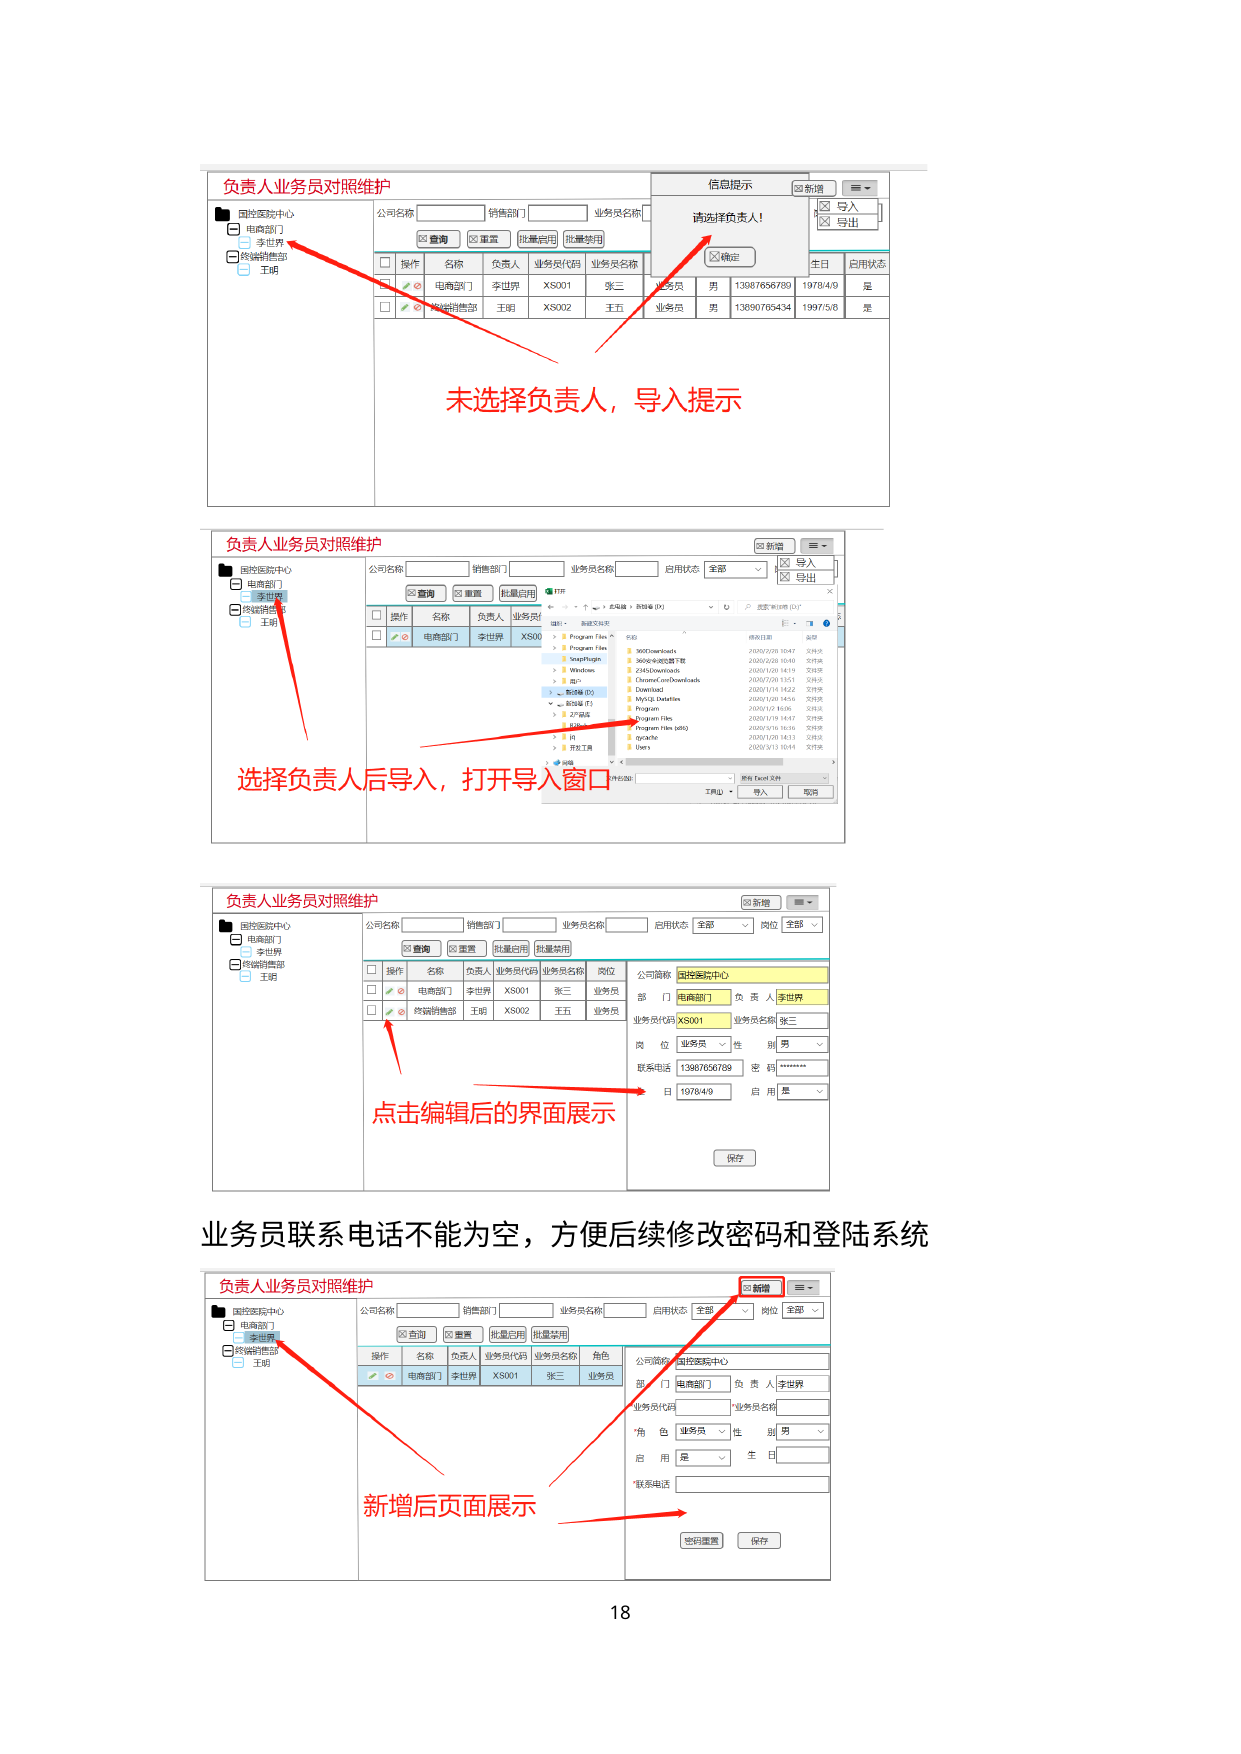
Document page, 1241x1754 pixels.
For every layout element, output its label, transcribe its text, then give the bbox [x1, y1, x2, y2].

picture [200, 883, 837, 1192]
picture [200, 1268, 835, 1586]
text 业务员联系电话不能为空，方便后续修改密码和登陆系统 [156, 1200, 1128, 1265]
picture [200, 164, 928, 513]
picture [200, 528, 884, 864]
